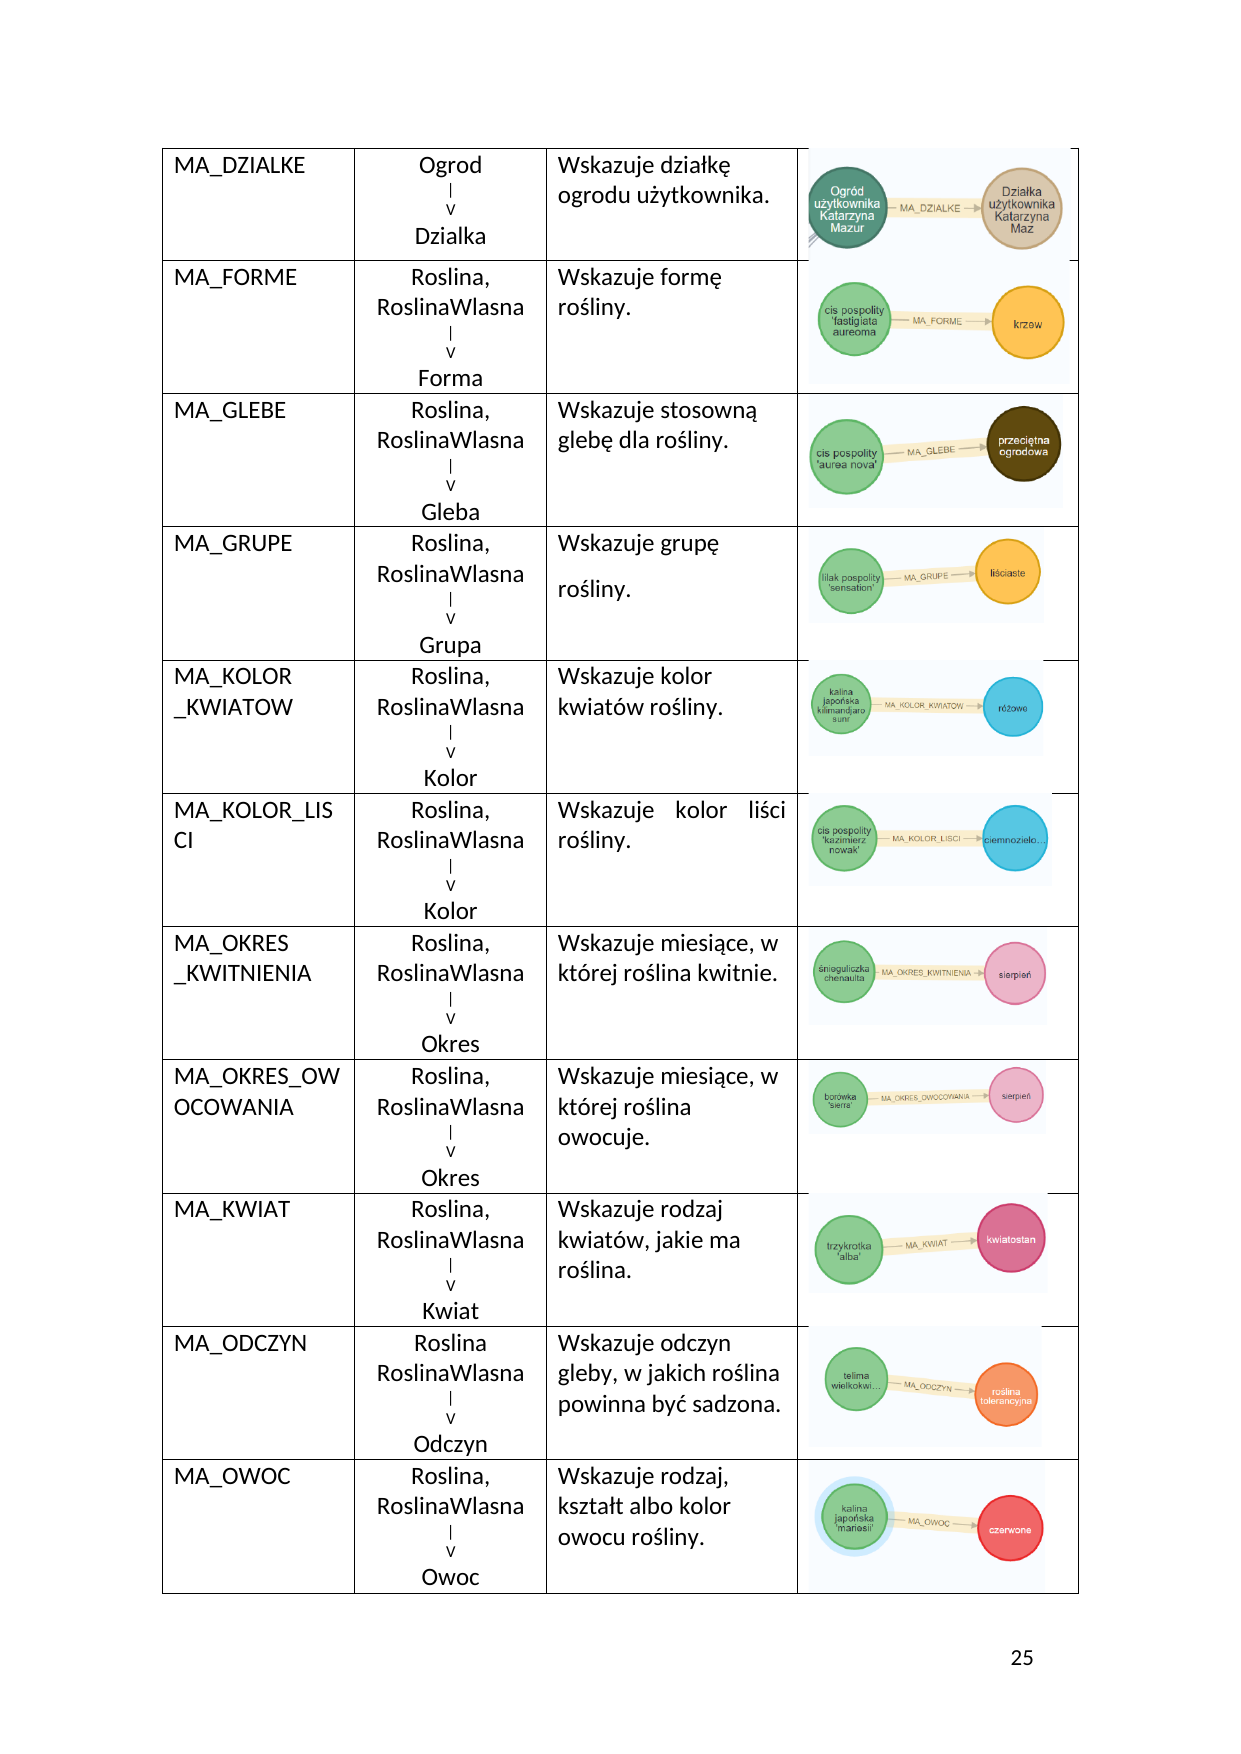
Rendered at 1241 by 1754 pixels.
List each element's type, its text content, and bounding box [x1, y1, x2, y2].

table_cell MA_KOLOR_LISCI [163, 794, 354, 926]
table_cell MA_OWOC [163, 1460, 354, 1593]
table_cell Roslina, RoslinaWlasna | V Okres [355, 1060, 546, 1192]
table_cell MA_GLEBE [163, 394, 354, 526]
table_cell Wskazuje miesiące, w której roślina owocuje. [547, 1060, 797, 1192]
table_cell Wskazuje formę rośliny. [547, 261, 797, 393]
picture [808, 394, 1063, 508]
table_cell [798, 1194, 1078, 1326]
table_cell [798, 1060, 1078, 1192]
table_cell [798, 661, 1078, 793]
table_cell Wskazuje kolor liści rośliny. [547, 794, 797, 926]
picture [808, 1326, 1042, 1447]
table_cell [798, 1327, 1078, 1459]
table_cell MA_GRUPE [163, 527, 354, 659]
picture [808, 527, 1044, 623]
table_cell Wskazuje działkę ogrodu użytkownika. [547, 149, 797, 260]
table_cell Roslina, RoslinaWlasna | V Grupa [355, 527, 546, 659]
picture [808, 1193, 1048, 1293]
table_cell Roslina, RoslinaWlasna | V Kolor [355, 661, 546, 793]
table_cell Roslina, RoslinaWlasna | V Kwiat [355, 1194, 546, 1326]
table_cell Roslina, RoslinaWlasna | V Kolor [355, 794, 546, 926]
table_cell MA_ODCZYN [163, 1327, 354, 1459]
table_cell MA_KWIAT [163, 1194, 354, 1326]
table_cell [798, 527, 1078, 659]
table_cell [798, 261, 1078, 393]
table_cell Roslina, RoslinaWlasna | V Forma [355, 261, 546, 393]
picture [808, 148, 1071, 384]
table_cell MA_DZIALKE [163, 149, 354, 260]
table_cell Wskazuje kolor kwiatów rośliny. [547, 661, 797, 793]
table_cell Wskazuje rodzaj, kształt albo kolor owocu rośliny. [547, 1460, 797, 1593]
table_cell Ogrod | V Dzialka [355, 149, 546, 260]
table_cell Wskazuje miesiące, w której roślina kwitnie. [547, 927, 797, 1059]
table_cell Wskazuje grupę rośliny. [547, 527, 797, 659]
table_cell Wskazuje odczyn gleby, w jakich roślina powinna być sadzona. [547, 1327, 797, 1459]
table_cell [798, 927, 1078, 1059]
table_cell Wskazuje stosowną glebę dla rośliny. [547, 394, 797, 526]
table_cell [798, 394, 1078, 526]
table_cell [1046, 1460, 1078, 1593]
picture [808, 1060, 1046, 1134]
table_cell MA_KOLOR _KWIATOW [163, 661, 354, 793]
table_cell Roslina, RoslinaWlasna | V Gleba [355, 394, 546, 526]
table_cell [798, 149, 808, 260]
table_cell [1071, 149, 1078, 260]
table_cell Roslina RoslinaWlasna | V Odczyn [355, 1327, 546, 1459]
table_cell Wskazuje rodzaj kwiatów, jakie ma roślina. [547, 1194, 797, 1326]
table_cell [798, 794, 1078, 926]
table_cell MA_FORME [163, 261, 354, 393]
table_cell [798, 1460, 808, 1593]
picture [808, 1460, 1046, 1593]
picture [808, 660, 1044, 756]
table_cell MA_OKRES _KWITNIENIA [163, 927, 354, 1059]
table_cell MA_OKRES_OWOCOWANIA [163, 1060, 354, 1192]
table_cell Roslina, RoslinaWlasna | V Okres [355, 927, 546, 1059]
table_cell Roslina, RoslinaWlasna | V Owoc [355, 1460, 546, 1593]
picture [808, 927, 1048, 1025]
picture [808, 793, 1052, 886]
